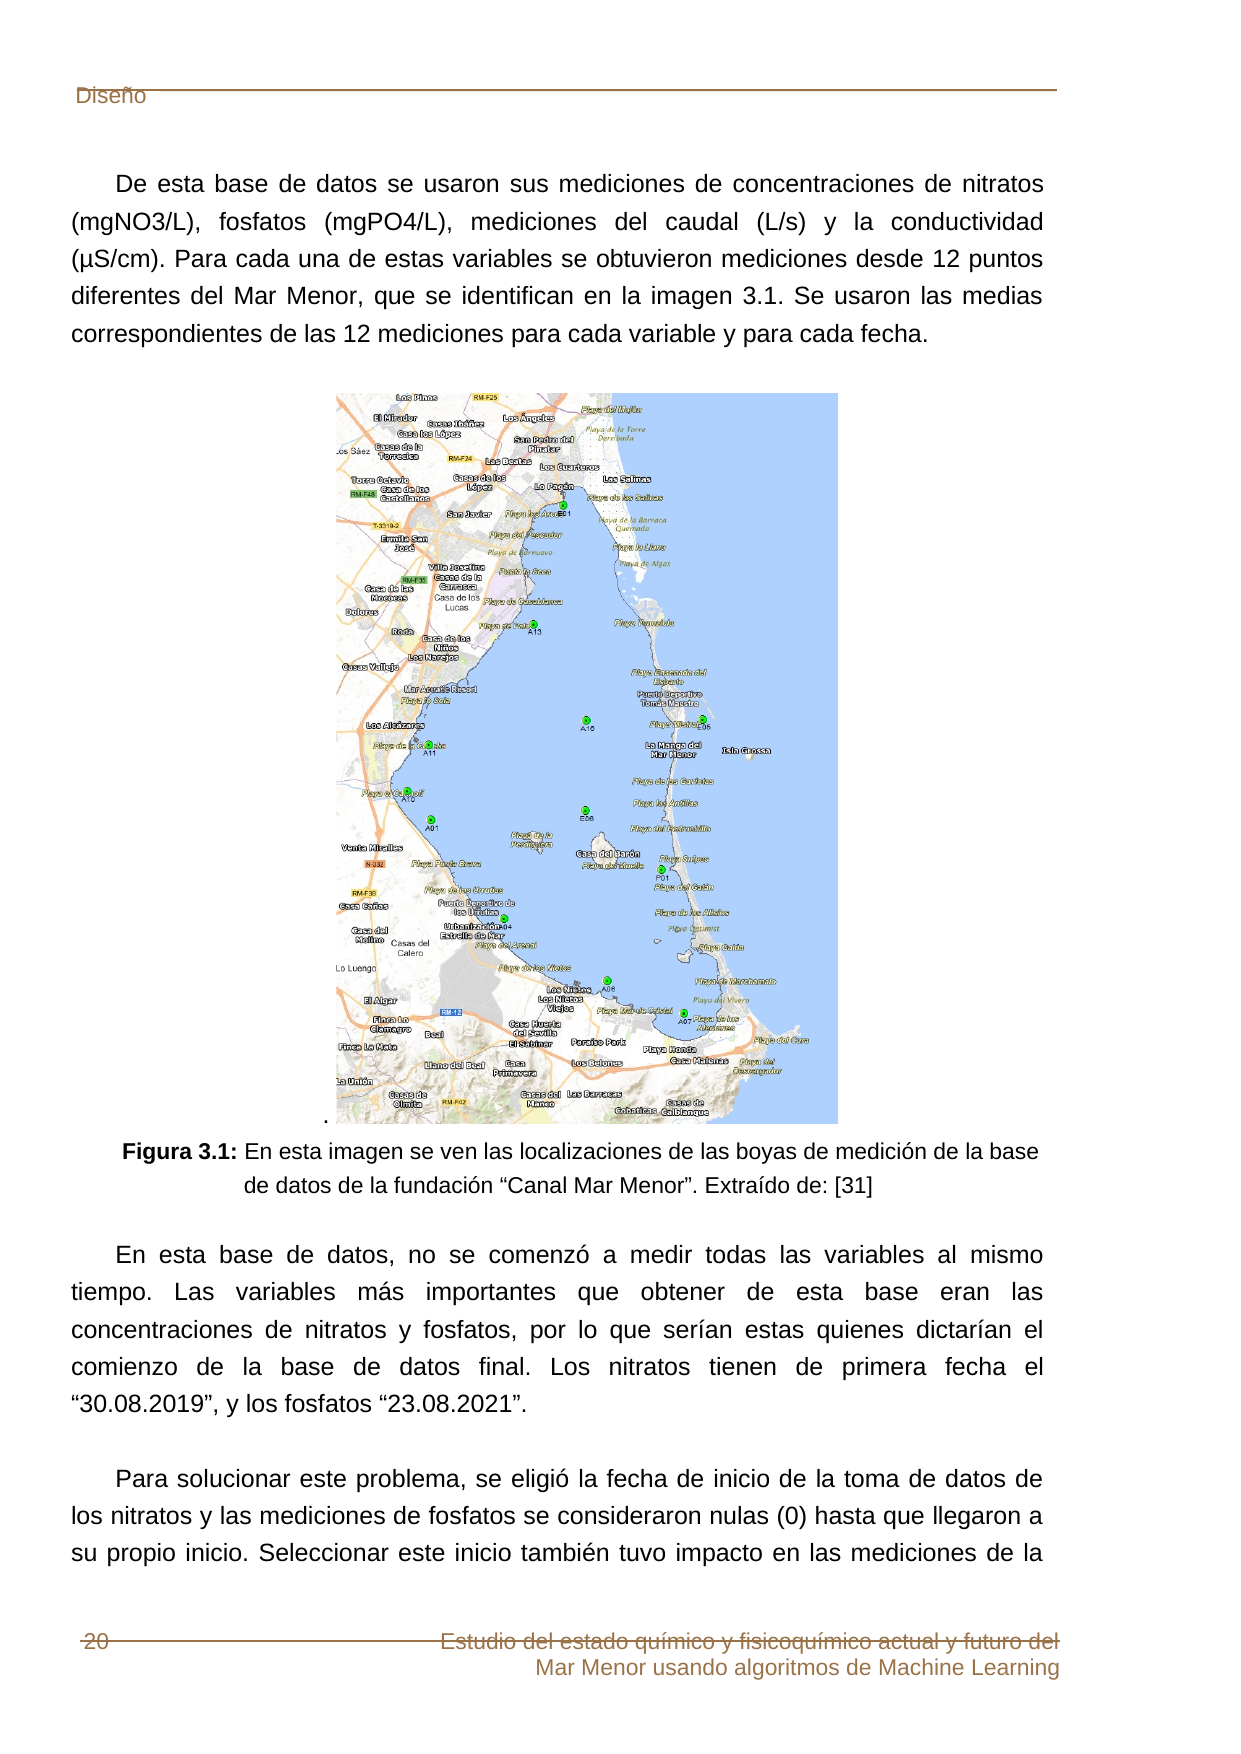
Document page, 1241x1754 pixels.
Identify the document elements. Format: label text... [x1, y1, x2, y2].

text En esta base de datos, no se comenzó a medir todas las variables al mismo tiempo. Las variables más importantes que obtener de esta base eran las concentraciones de nitratos y fosfatos, por lo que serían estas quienes dictarían el comienzo de la base de datos final. Los nitratos tienen de primera fecha el “30.08.2019”, y los fosfatos “23.08.2021”. [71, 1240, 1045, 1418]
text Figura 3.1: En esta imagen se ven las localizaciones de las boyas de medición de la base de datos de la fundación “Canal Mar Menor”. Extraído de: [31] [71, 1138, 1045, 1198]
text De esta base de datos se usaron sus mediciones de concentraciones de nitratos (mgNO3/L), fosfatos (mgPO4/L), mediciones del caudal (L/s) y la conductividad (µS/cm). Para cada una de estas variables se obtuvieron mediciones desde 12 puntos diferentes del Mar Menor, que se identifican en la imagen 3.1. Se usaron las medias correspondientes de las 12 mediciones para cada variable y para cada fecha. [71, 169, 1045, 347]
picture [336, 393, 839, 1124]
